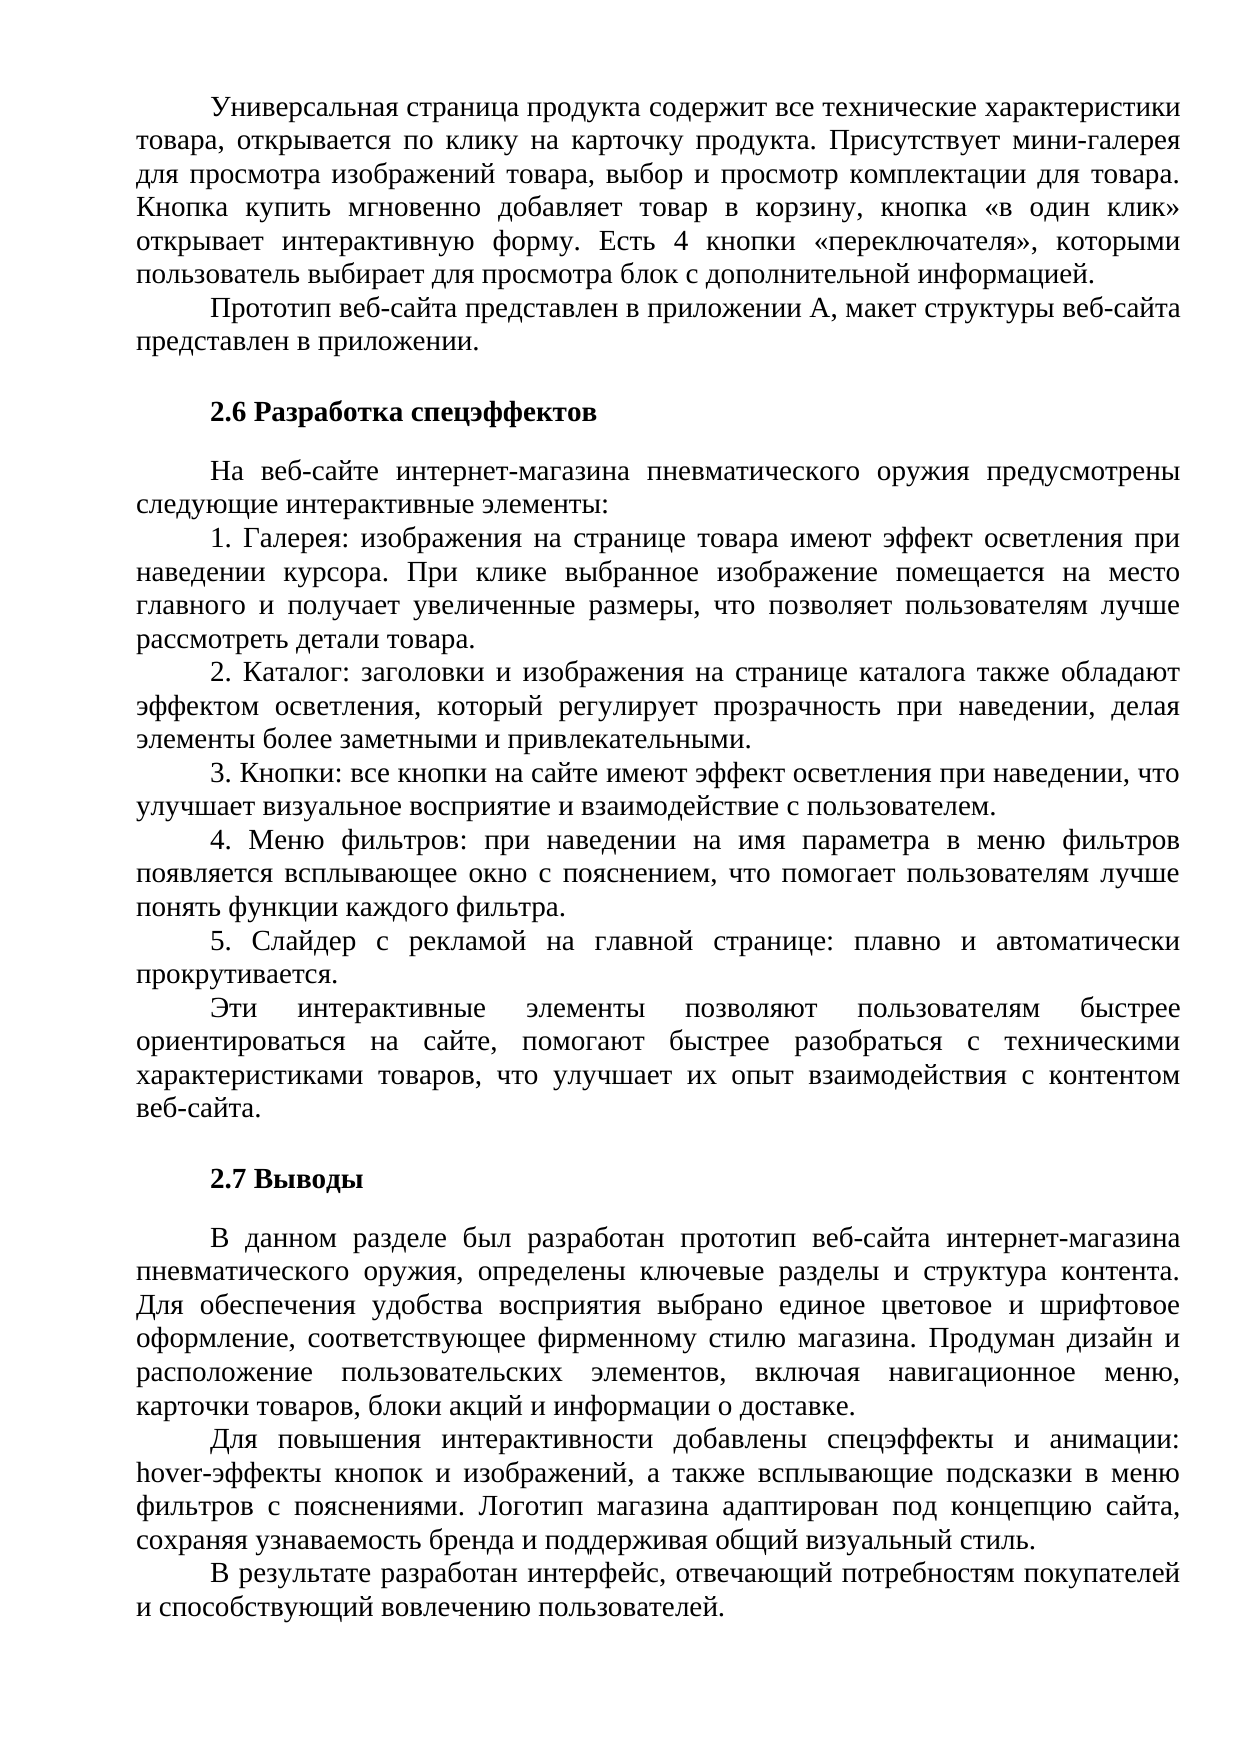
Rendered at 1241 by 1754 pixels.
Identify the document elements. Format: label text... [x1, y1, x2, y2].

text Универсальная страница продукта содержит все технические характеристики товара, открывается по клику на карточку продукта. Присутствует мини-галерея для просмотра изображений товара, выбор и просмотр комплектации для товара. Кнопка купить мгновенно добавляет товар в корзину, кнопка «в один клик» открывает интерактивную форму. Есть 4 кнопки «переключателя», которыми пользователь выбирает для просмотра блок с дополнительной информацией. [136, 89, 1181, 290]
text В данном разделе был разработан прототип веб-сайта интернет-магазина пневматического оружия, определены ключевые разделы и структура контента. Для обеспечения удобства восприятия выбрано единое цветовое и шрифтовое оформление, соответствующее фирменному стилю магазина. Продуман дизайн и расположение пользовательских элементов, включая навигационное меню, карточки товаров, блоки акций и информации о доставке. [136, 1220, 1181, 1421]
text 3. Кнопки: все кнопки на сайте имеют эффект осветления при наведении, что улучшает визуальное восприятие и взаимодействие с пользователем. [136, 755, 1181, 822]
text Прототип веб-сайта представлен в приложении А, макет структуры веб-сайта представлен в приложении. [136, 290, 1181, 357]
text 5. Слайдер с рекламой на главной странице: плавно и автоматически прокрутивается. [136, 923, 1181, 990]
text На веб-сайте интернет-магазина пневматического оружия предусмотрены следующие интерактивные элементы: [136, 453, 1181, 520]
text 2.7 Выводы [136, 1161, 1181, 1195]
text Эти интерактивные элементы позволяют пользователям быстрее ориентироваться на сайте, помогают быстрее разобраться с техническими характеристиками товаров, что улучшает их опыт взаимодействия с контентом веб-сайта. [136, 990, 1181, 1124]
text Для повышения интерактивности добавлены спецэффекты и анимации: hover-эффекты кнопок и изображений, а также всплывающие подсказки в меню фильтров с пояснениями. Логотип магазина адаптирован под концепцию сайта, сохраняя узнаваемость бренда и поддерживая общий визуальный стиль. [136, 1421, 1181, 1555]
text 2.6 Разработка спецэффектов [136, 394, 1181, 428]
text 2. Каталог: заголовки и изображения на странице каталога также обладают эффектом осветления, который регулирует прозрачность при наведении, делая элементы более заметными и привлекательными. [136, 654, 1181, 755]
text 4. Меню фильтров: при наведении на имя параметра в меню фильтров появляется всплывающее окно с пояснением, что помогает пользователям лучше понять функции каждого фильтра. [136, 822, 1181, 923]
text 1. Галерея: изображения на странице товара имеют эффект осветления при наведении курсора. При клике выбранное изображение помещается на место главного и получает увеличенные размеры, что позволяет пользователям лучше рассмотреть детали товара. [136, 520, 1181, 654]
text В результате разработан интерфейс, отвечающий потребностям покупателей и способствующий вовлечению пользователей. [136, 1555, 1181, 1622]
